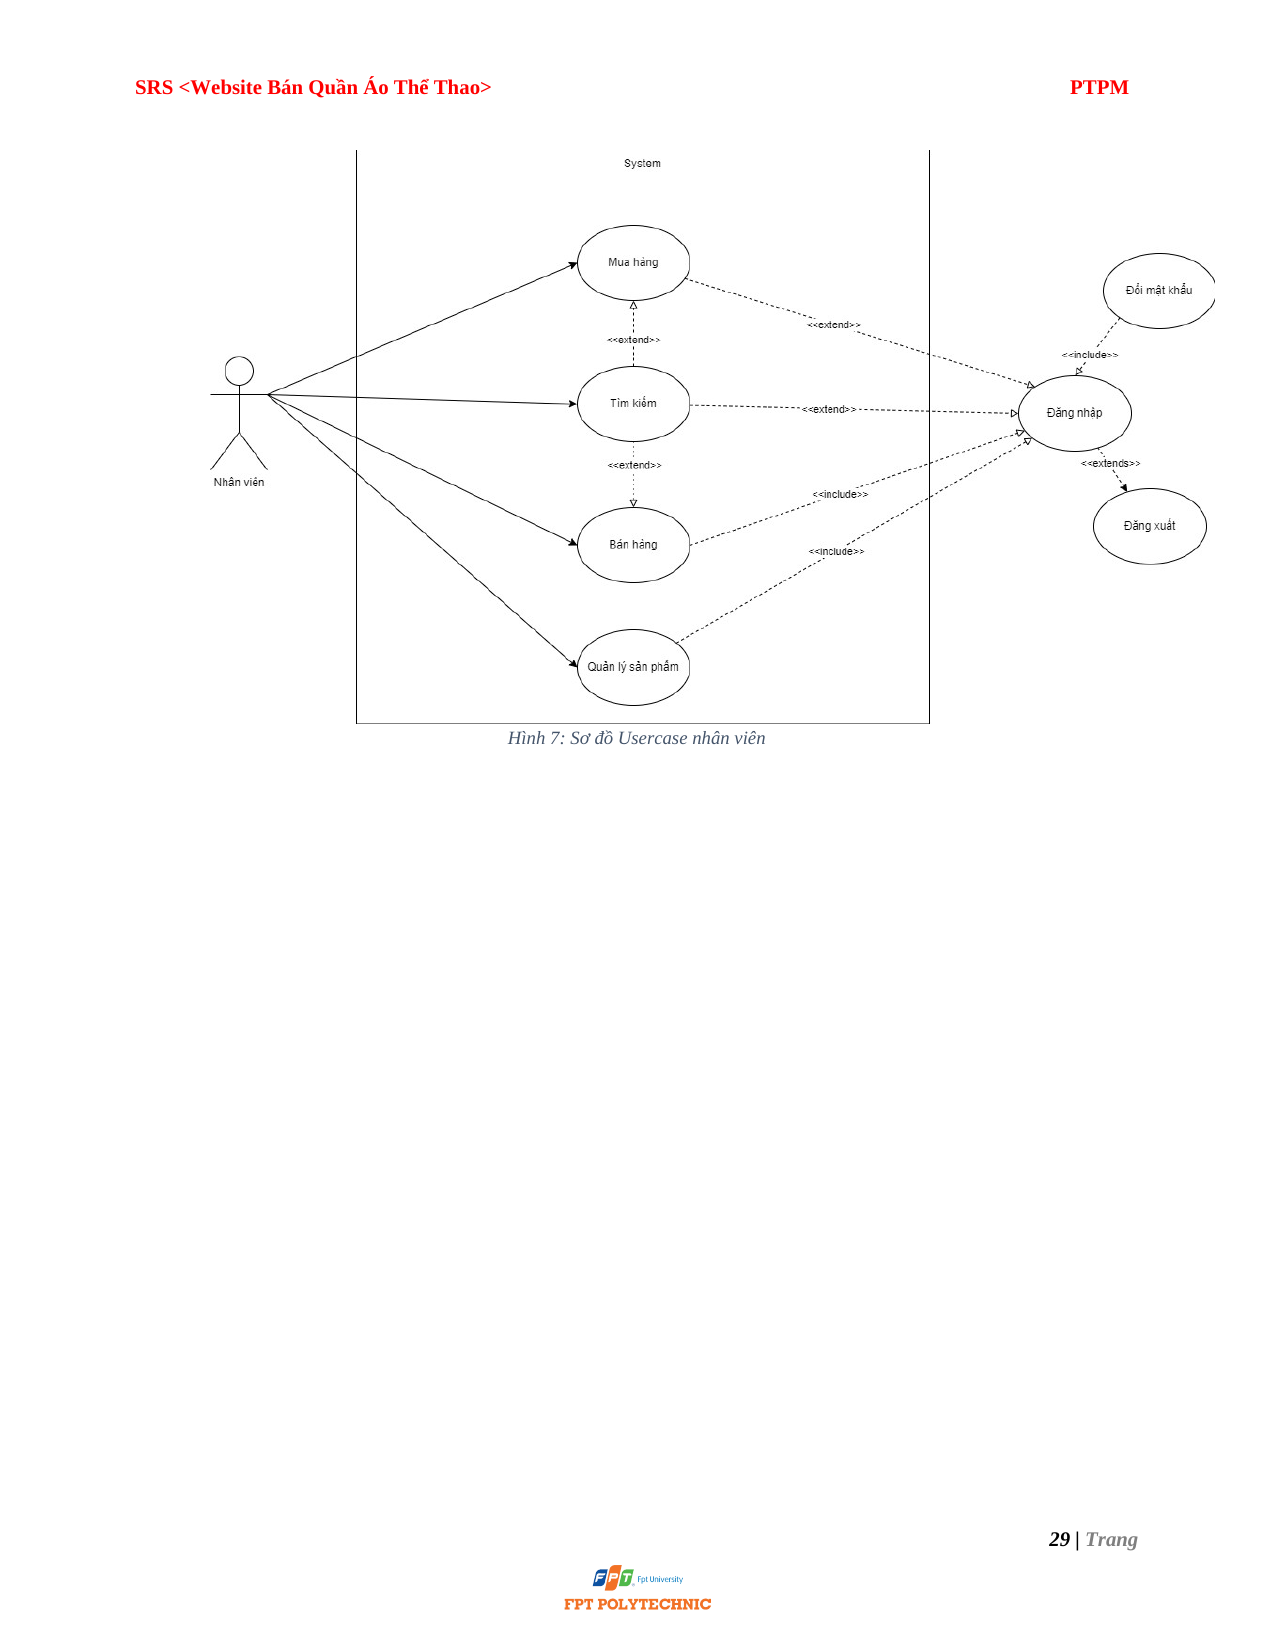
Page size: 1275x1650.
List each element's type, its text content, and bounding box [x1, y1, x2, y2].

picture [563, 1555, 712, 1628]
picture [210, 150, 1215, 724]
